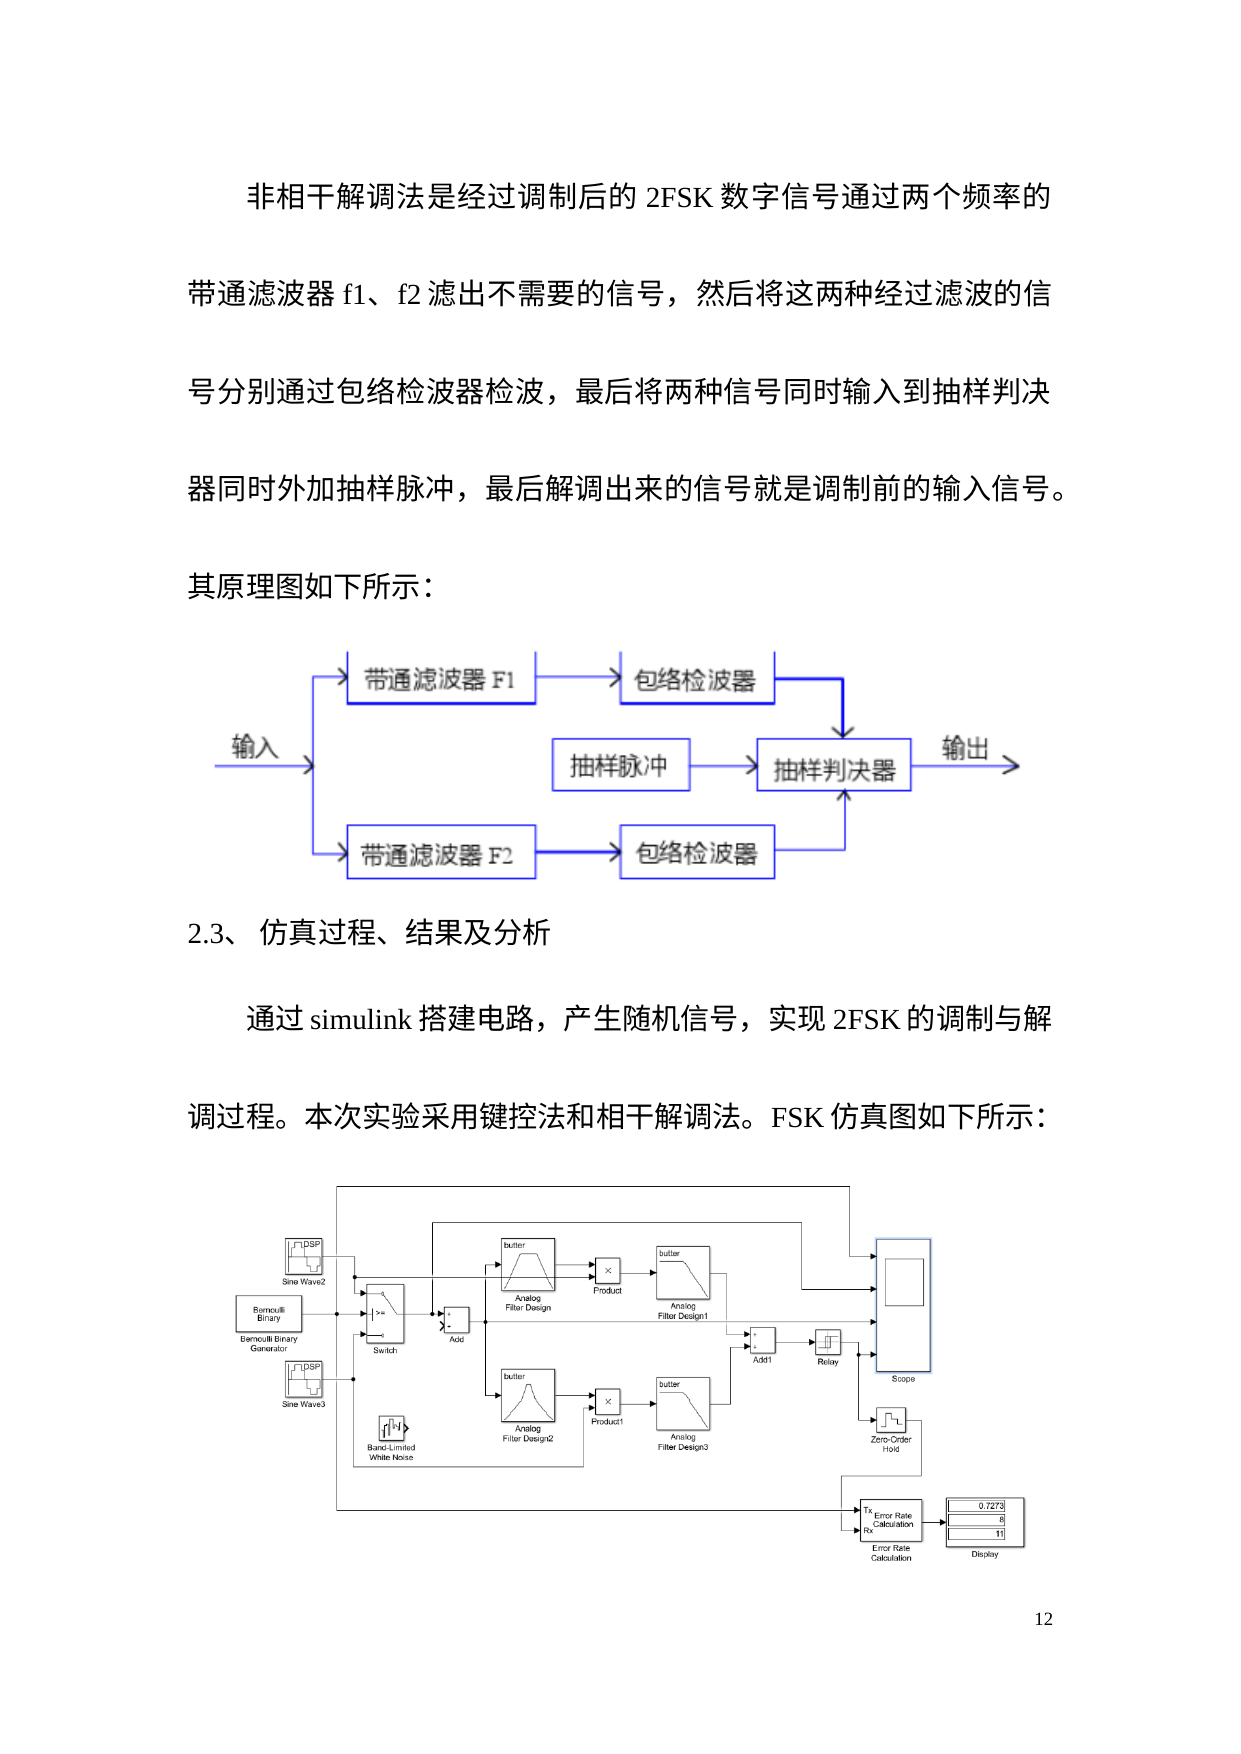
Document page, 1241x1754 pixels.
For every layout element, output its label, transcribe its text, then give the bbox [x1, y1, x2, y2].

text 2.3、 仿真过程、结果及分析 [187, 898, 1053, 963]
text 非相干解调法是经过调制后的2FSK数字信号通过两个频率的带通滤波器f1、f2滤出不需要的信号，然后将这两种经过滤波的信号分别通过包络检波器检波，最后将两种信号同时输入到抽样判决器同时外加抽样脉冲，最后解调出来的信号就是调制前的输入信号。其原理图如下所示： [187, 162, 1053, 617]
picture [213, 1167, 1027, 1563]
picture [214, 638, 1026, 889]
text 通过simulink搭建电路，产生随机信号，实现2FSK的调制与解调过程。本次实验采用键控法和相干解调法。FSK仿真图如下所示： [187, 984, 1053, 1147]
